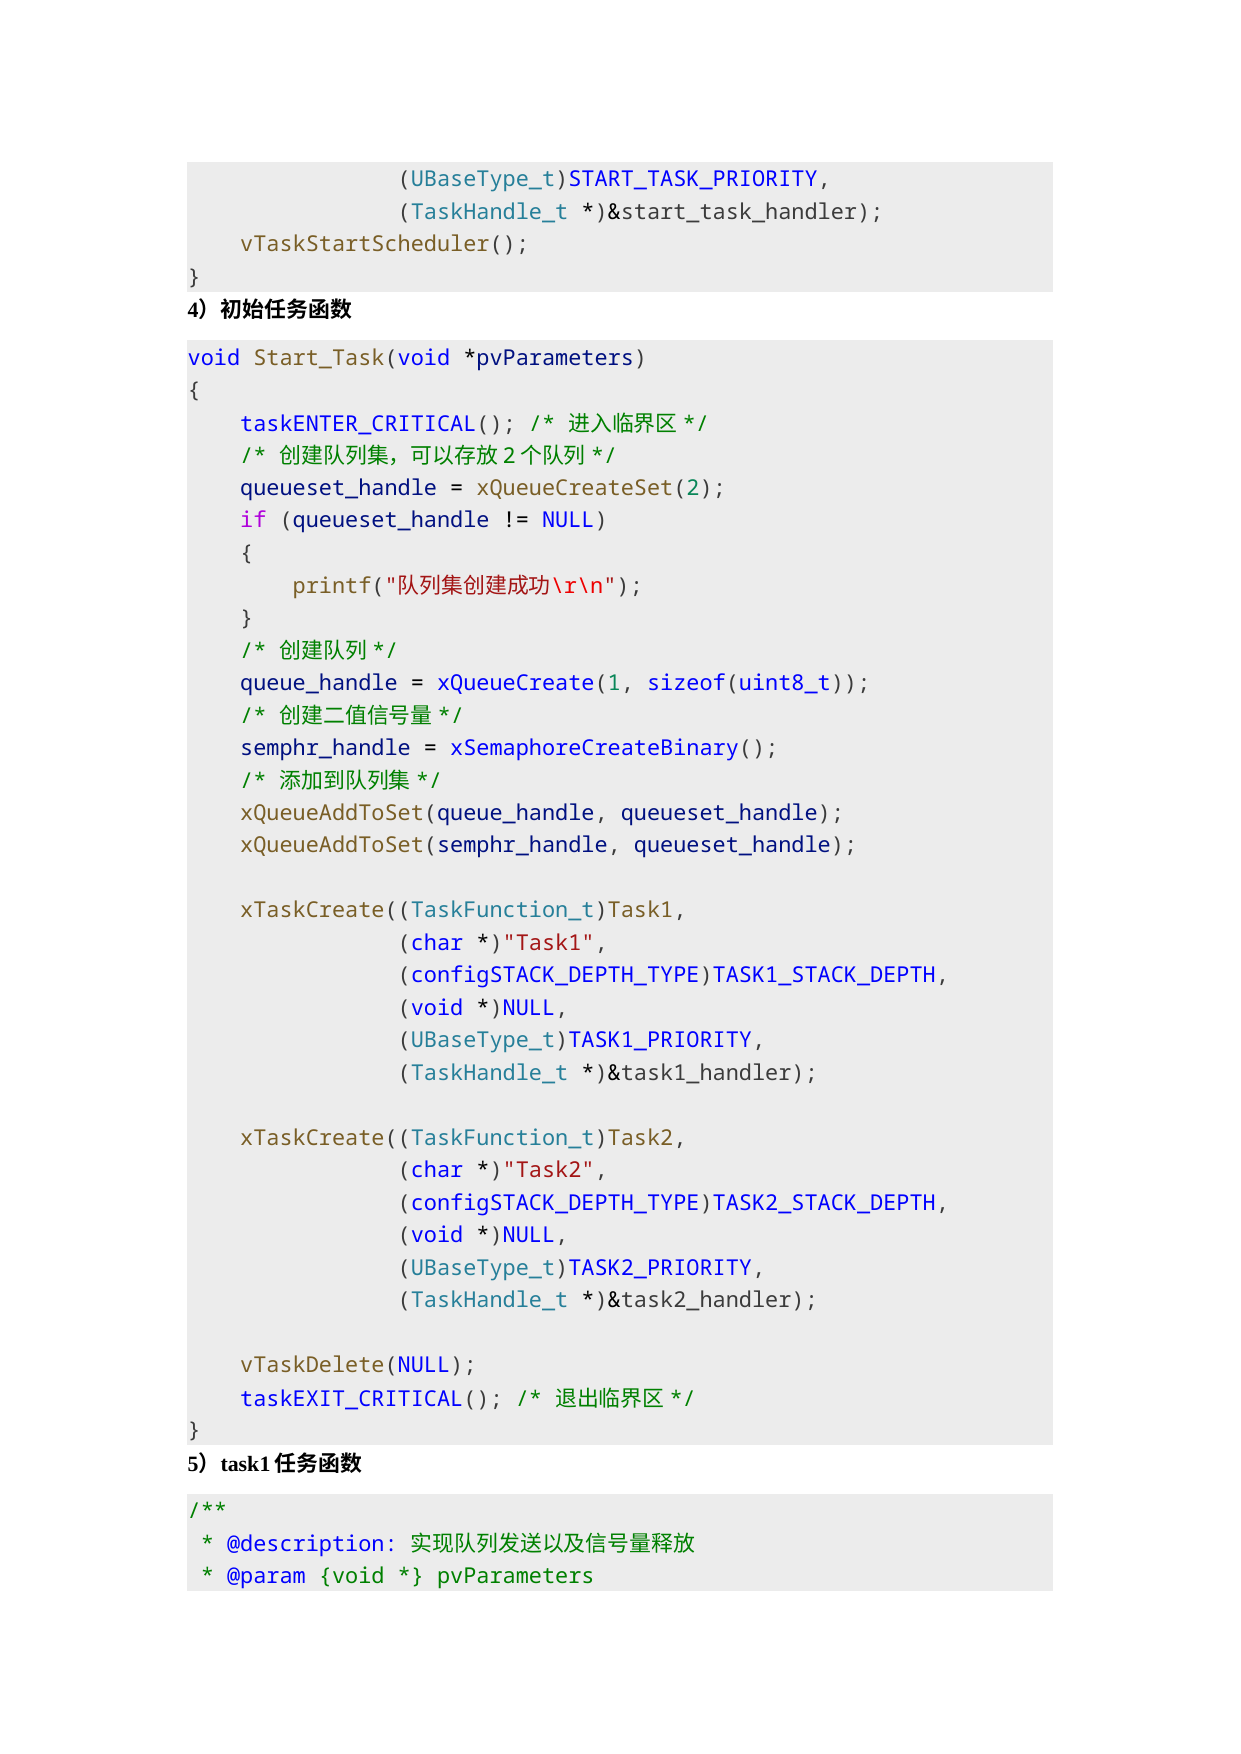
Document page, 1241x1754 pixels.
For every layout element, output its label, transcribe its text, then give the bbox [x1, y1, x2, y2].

text (UBaseType_t)START_TASK_PRIORITY, [187, 162, 1053, 194]
text } [187, 1413, 1053, 1445]
text semphr_handle = xSemaphoreCreateBinary(); [187, 730, 1053, 763]
text (TaskHandle_t *)&start_task_handler); [187, 194, 1053, 227]
text printf("队列集创建成功\r\n"); [187, 568, 1053, 600]
text (TaskHandle_t *)&task2_handler); [187, 1283, 1053, 1315]
text (void *)NULL, [187, 990, 1053, 1023]
text xTaskCreate((TaskFunction_t)Task2, [187, 1120, 1053, 1153]
text (UBaseType_t)TASK1_PRIORITY, [187, 1023, 1053, 1055]
text taskEXIT_CRITICAL(); /* 退出临界区 */ [187, 1380, 1053, 1413]
text vTaskStartScheduler(); [187, 227, 1053, 259]
text queueset_handle = xQueueCreateSet(2); [187, 470, 1053, 503]
text * @description: 实现队列发送以及信号量释放 [187, 1526, 1053, 1559]
text vTaskDelete(NULL); [187, 1348, 1053, 1380]
text void Start_Task(void *pvParameters) [187, 340, 1053, 373]
text (UBaseType_t)TASK2_PRIORITY, [187, 1250, 1053, 1283]
text (void *)NULL, [187, 1218, 1053, 1250]
text (char *)"Task2", [187, 1153, 1053, 1185]
text (configSTACK_DEPTH_TYPE)TASK2_STACK_DEPTH, [187, 1185, 1053, 1218]
text } [187, 259, 1053, 292]
text (configSTACK_DEPTH_TYPE)TASK1_STACK_DEPTH, [187, 958, 1053, 990]
text (TaskHandle_t *)&task1_handler); [187, 1055, 1053, 1088]
text * @param {void *} pvParameters [187, 1559, 1053, 1591]
text } [187, 600, 1053, 633]
text xQueueAddToSet(semphr_handle, queueset_handle); [187, 828, 1053, 860]
text /* 创建二值信号量 */ [187, 698, 1053, 730]
text { [187, 373, 1053, 405]
text /** [187, 1494, 1053, 1526]
text xTaskCreate((TaskFunction_t)Task1, [187, 893, 1053, 925]
text xQueueAddToSet(queue_handle, queueset_handle); [187, 795, 1053, 828]
text { [187, 535, 1053, 568]
text task1任务函数 [187, 1445, 1053, 1478]
text (char *)"Task1", [187, 925, 1053, 958]
text queue_handle = xQueueCreate(1, sizeof(uint8_t)); [187, 665, 1053, 698]
text /* 创建队列 */ [187, 633, 1053, 665]
text /* 添加到队列集 */ [187, 763, 1053, 795]
text 初始任务函数 [187, 292, 1053, 324]
text if (queueset_handle != NULL) [187, 503, 1053, 535]
text /* 创建队列集，可以存放2个队列 */ [187, 438, 1053, 470]
text taskENTER_CRITICAL(); /* 进入临界区 */ [187, 405, 1053, 438]
